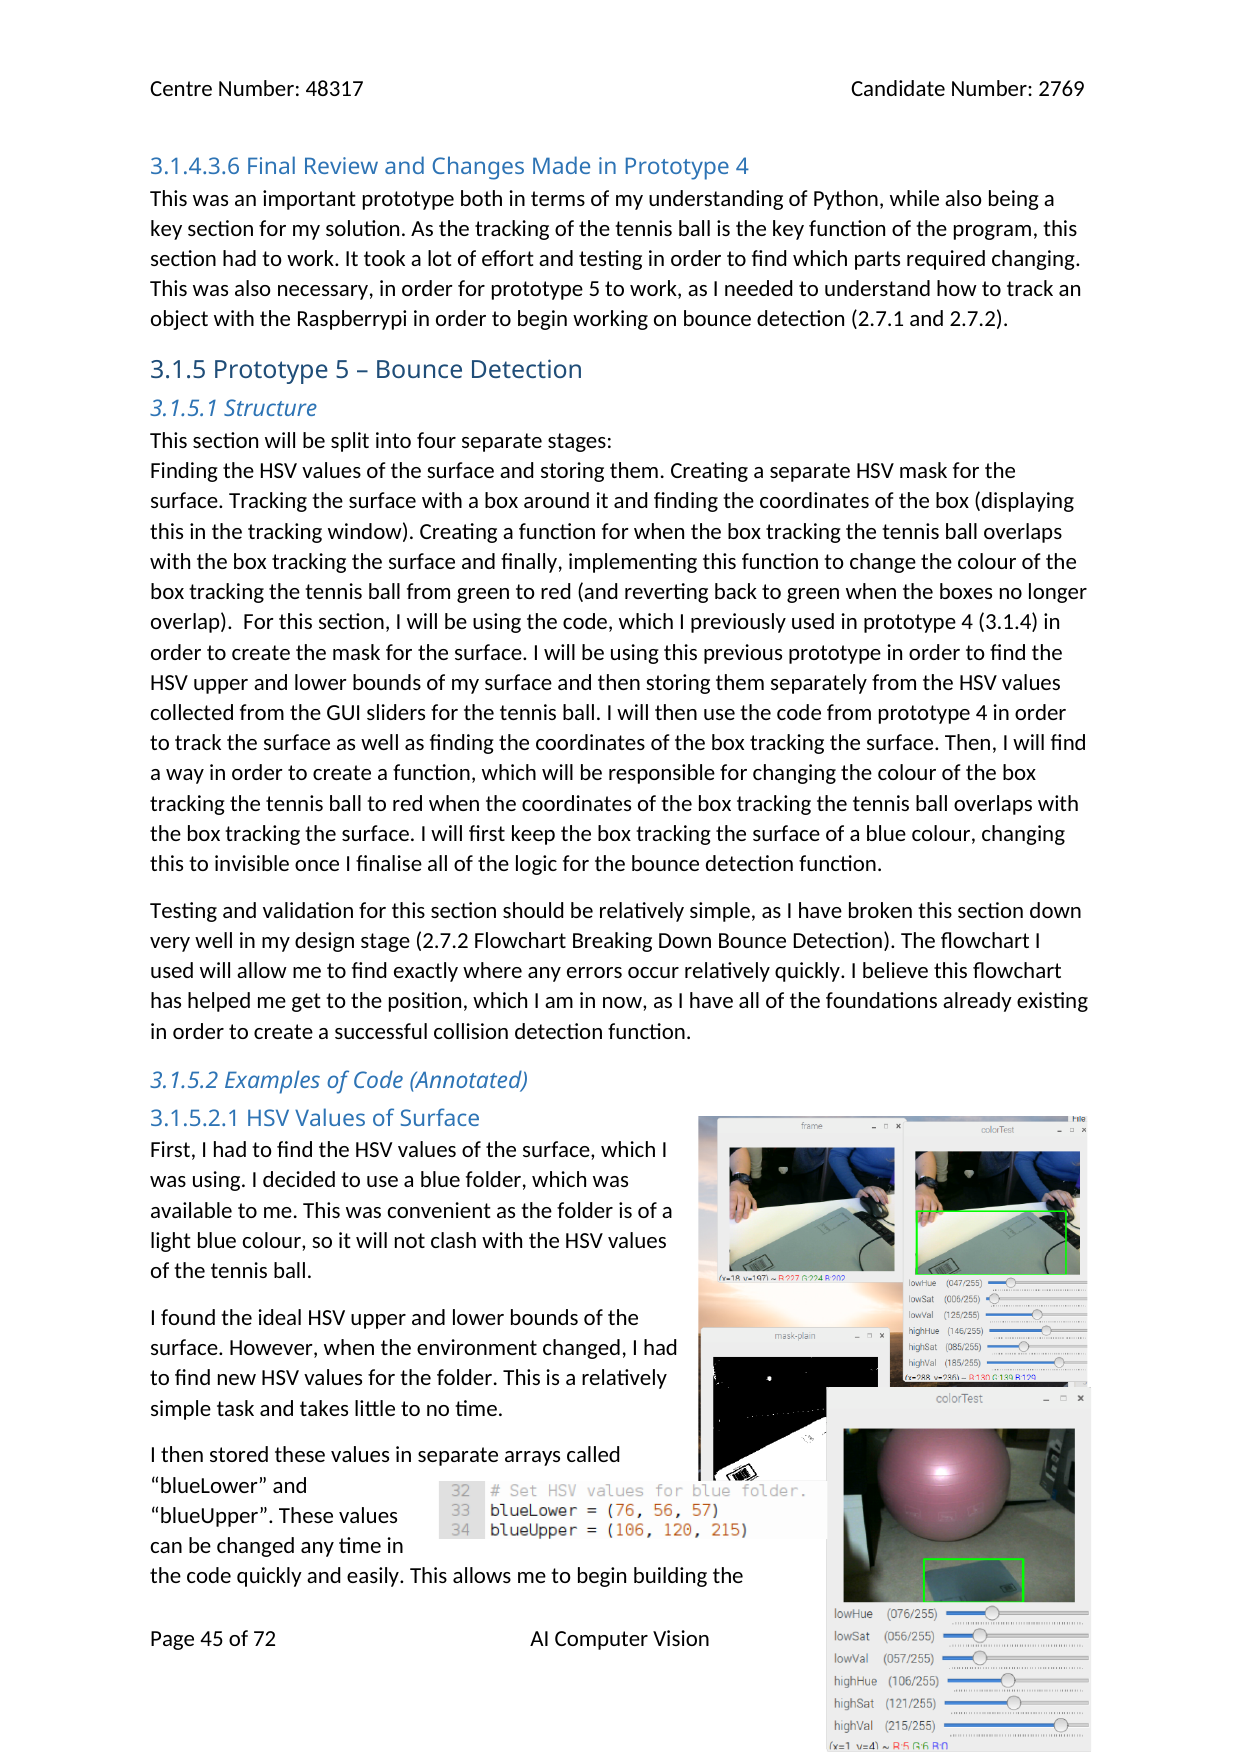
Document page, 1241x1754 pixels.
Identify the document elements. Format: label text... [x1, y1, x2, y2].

subtitle 3.1.5.1 Structure [150, 392, 1090, 424]
subtitle 3.1.5.2.1 HSV Values of Surface [150, 1102, 1090, 1133]
text First, I had to find the HSV values of the surface, which I was using. I decided to use a blue folder, which was available to me. This was convenient as the folder is of a light blue colour, so it will not clash with the HSV values of the tennis ball. [150, 1135, 696, 1284]
text Testing and validation for this section should be relatively simple, as I have broken this section down very well in my design stage (2.7.2 Flowchart Breaking Down Bounce Detection). The flowchart I used will allow me to find exactly where any errors occur relatively quickly. I believe this flowchart has helped me get to the position, which I am in now, as I have all of the foundations already existing in order to create a successful collision detection function. [150, 896, 1090, 1045]
picture [436, 1116, 1088, 1538]
subtitle 3.1.5.2 Examples of Code (Annotated) [150, 1064, 1090, 1095]
text This section will be split into four separate stages: Finding the HSV values of the surface and storing them. Creating a separate HSV mask for the surface. Tracking the surface with a box around it and finding the coordinates of the box (displaying this in the tracking window). Creating a function for when the box tracking the tennis ball overlaps with the box tracking the surface and finally, implementing this function to change the colour of the box tracking the tennis ball from green to red (and reverting back to green when the boxes no longer overlap). For this section, I will be using the code, which I previously used in prototype 4 (3.1.4) in order to create the mask for the surface. I will be using this previous prototype in order to find the HSV upper and lower bounds of my surface and then storing them separately from the HSV values collected from the GUI sliders for the tennis ball. I will then use the code from prototype 4 in order to track the surface as well as finding the coordinates of the box tracking the surface. Then, I will find a way in order to create a function, which will be responsible for changing the colour of the box tracking the tennis ball to red when the coordinates of the box tracking the tennis ball overlaps with the box tracking the surface. I will first keep the box tracking the surface of a blue colour, changing this to invisible once I finalise all of the logic for the bounce detection function. [150, 426, 1090, 877]
subtitle 3.1.4.3.6 Final Review and Changes Made in Prototype 4 [150, 150, 1090, 181]
subtitle 3.1.5 Prototype 5 – Bounce Detection [150, 351, 1090, 386]
text This was an important prototype both in terms of my understanding of Python, while also being a key section for my solution. As the tracking of the tennis ball is the key function of the program, this section had to work. It took a lot of effort and testing in order to find which parts required changing. This was also necessary, in order for prototype 5 to work, as I needed to understand how to track an object with the Raspberrypi in order to begin working on bounce detection (2.7.1 and 2.7.2). [150, 184, 1090, 333]
text I found the ideal HSV upper and lower bounds of the surface. However, when the environment changed, I had to find new HSV values for the folder. This is a relatively simple task and takes little to no time. [150, 1303, 696, 1422]
